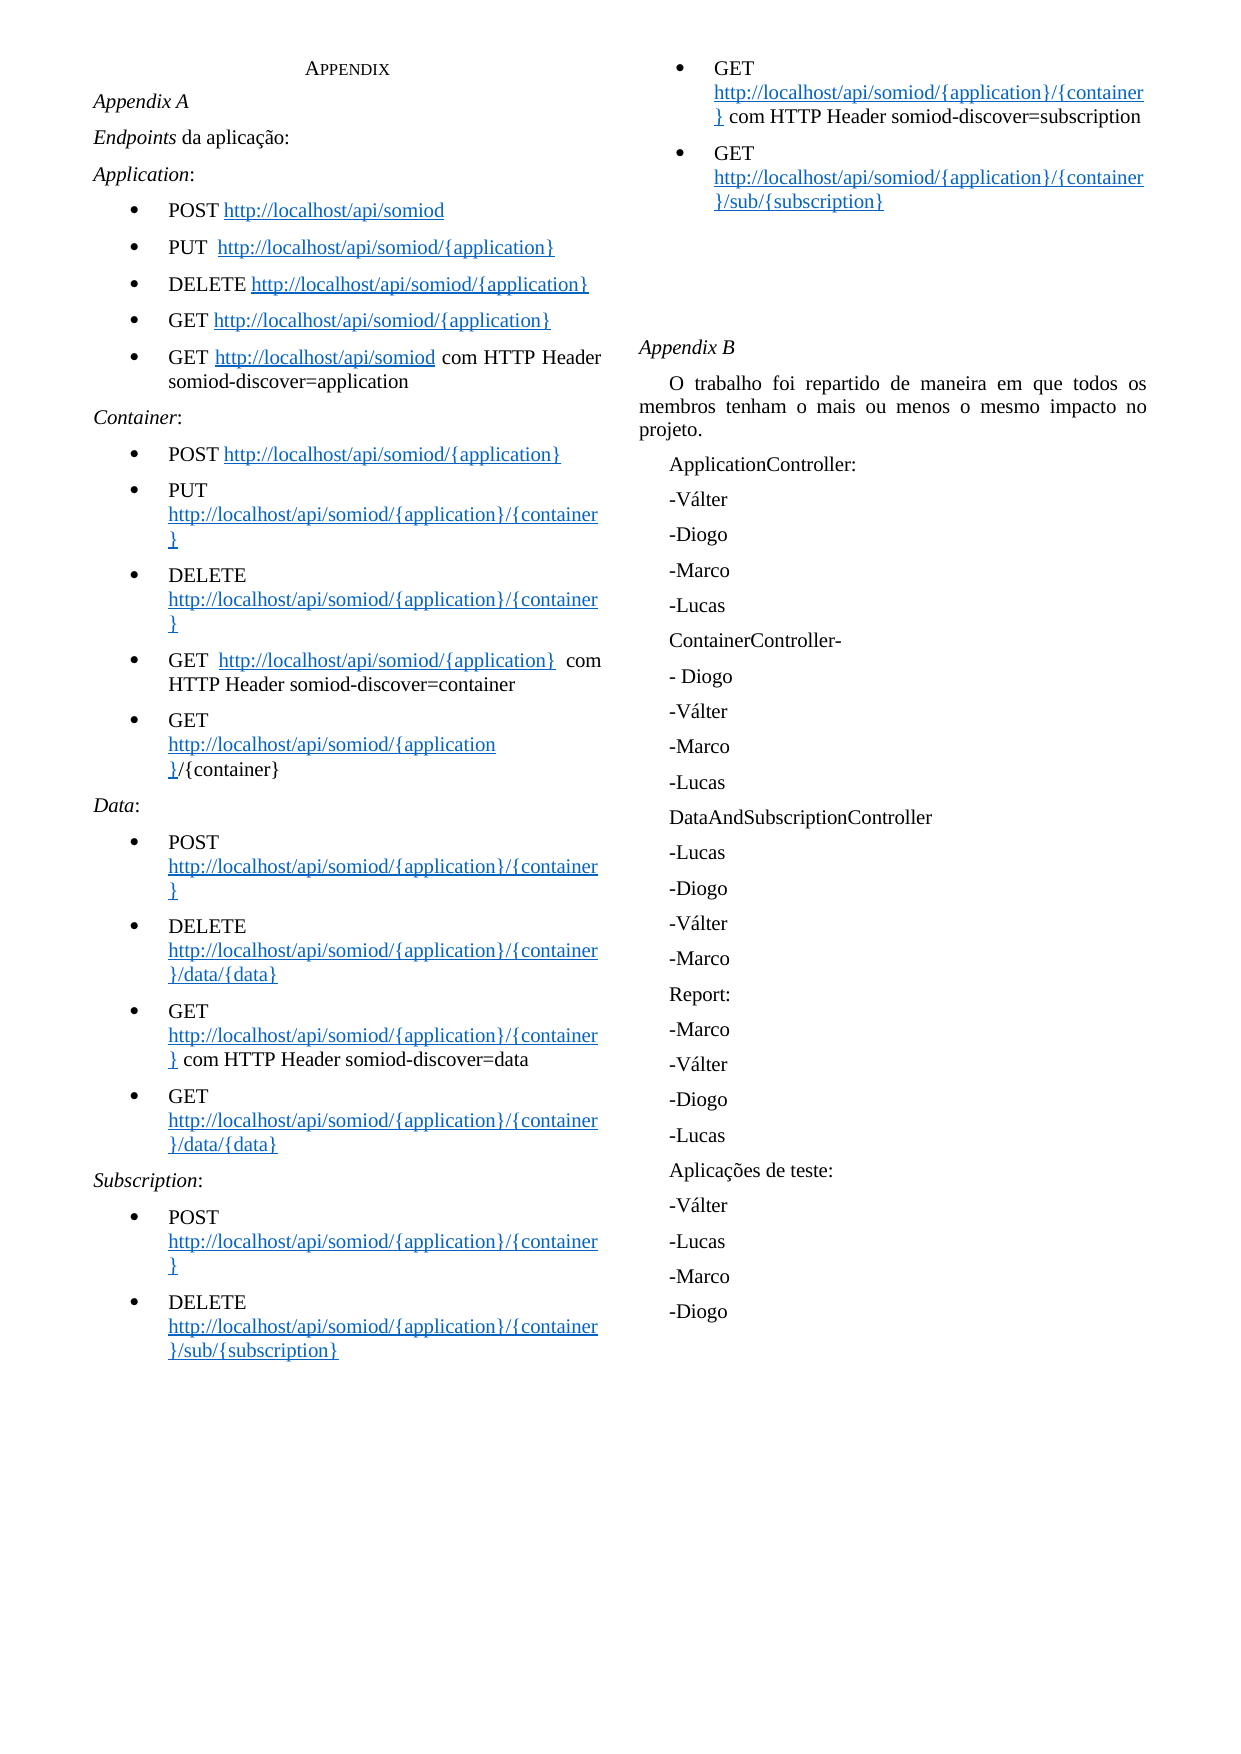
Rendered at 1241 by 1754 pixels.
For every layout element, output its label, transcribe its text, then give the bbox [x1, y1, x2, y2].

text DataAndSubscriptionController [639, 806, 1147, 829]
list GET http://localhost/api/somiod/{application}/{container} com HTTP Header somiod-discover=subscription [676, 56, 1147, 128]
text -Válter [639, 700, 1147, 723]
list DELETE http://localhost/api/somiod/{application} [131, 271, 601, 296]
list GET http://localhost/api/somiod/{application} [131, 308, 601, 332]
text Report: [639, 983, 1147, 1006]
text -Lucas [639, 1124, 1147, 1147]
text Subscription: [93, 1168, 601, 1192]
text -Diogo [639, 1301, 1147, 1323]
text -Marco [639, 736, 1147, 758]
list POST http://localhost/api/somiod [131, 198, 601, 222]
text Container: [93, 405, 601, 429]
text -Marco [639, 559, 1147, 582]
text -Diogo [639, 524, 1147, 546]
text -Válter [639, 1053, 1147, 1076]
text ApplicationController: [639, 453, 1147, 476]
text - Diogo [639, 665, 1147, 688]
text O trabalho foi repartido de maneira em que todos os membros tenham o mais ou menos o mesmo impacto no projeto. [639, 372, 1147, 441]
text -Válter [639, 912, 1147, 935]
text Appendix B [639, 335, 1147, 359]
list GET http://localhost/api/somiod com HTTP Header somiod-discover=application [131, 344, 601, 393]
subtitle Appendix [93, 56, 601, 80]
text -Lucas [639, 1230, 1147, 1253]
text -Lucas [639, 841, 1147, 864]
text -Lucas [639, 594, 1147, 617]
text Endpoints da aplicação: [93, 125, 601, 149]
list POST http://localhost/api/somiod/{application}/{container} [131, 829, 601, 902]
list GET http://localhost/api/somiod/{application}/{container}/data/{data} [131, 1084, 601, 1156]
text ContainerController- [639, 629, 1147, 652]
list GET http://localhost/api/somiod/{application}/{container} [131, 708, 601, 781]
text Data: [93, 793, 601, 817]
text -Válter [639, 1194, 1147, 1217]
list DELETE http://localhost/api/somiod/{application}/{container}/data/{data} [131, 914, 601, 986]
text -Lucas [639, 771, 1147, 794]
list POST http://localhost/api/somiod/{application}/{container} [131, 1205, 601, 1277]
list GET http://localhost/api/somiod/{application}/{container}/sub/{subscription} [676, 141, 1147, 213]
text -Marco [639, 947, 1147, 970]
list GET http://localhost/api/somiod/{application} com HTTP Header somiod-discover=container [131, 648, 601, 696]
text -Marco [639, 1018, 1147, 1041]
text -Diogo [639, 1089, 1147, 1111]
list PUT http://localhost/api/somiod/{application}/{container} [131, 478, 601, 551]
list GET http://localhost/api/somiod/{application}/{container} com HTTP Header somiod-discover=data [131, 999, 601, 1071]
list PUT http://localhost/api/somiod/{application} [131, 235, 601, 259]
text Application: [93, 162, 601, 186]
text -Válter [639, 488, 1147, 511]
text -Diogo [639, 877, 1147, 899]
list POST http://localhost/api/somiod/{application} [131, 442, 601, 466]
list DELETE http://localhost/api/somiod/{application}/{container} [131, 563, 601, 635]
text Appendix A [93, 89, 601, 113]
list DELETE http://localhost/api/somiod/{application}/{container}/sub/{subscription} [131, 1289, 601, 1362]
text Aplicações de teste: [639, 1159, 1147, 1182]
text -Marco [639, 1265, 1147, 1288]
